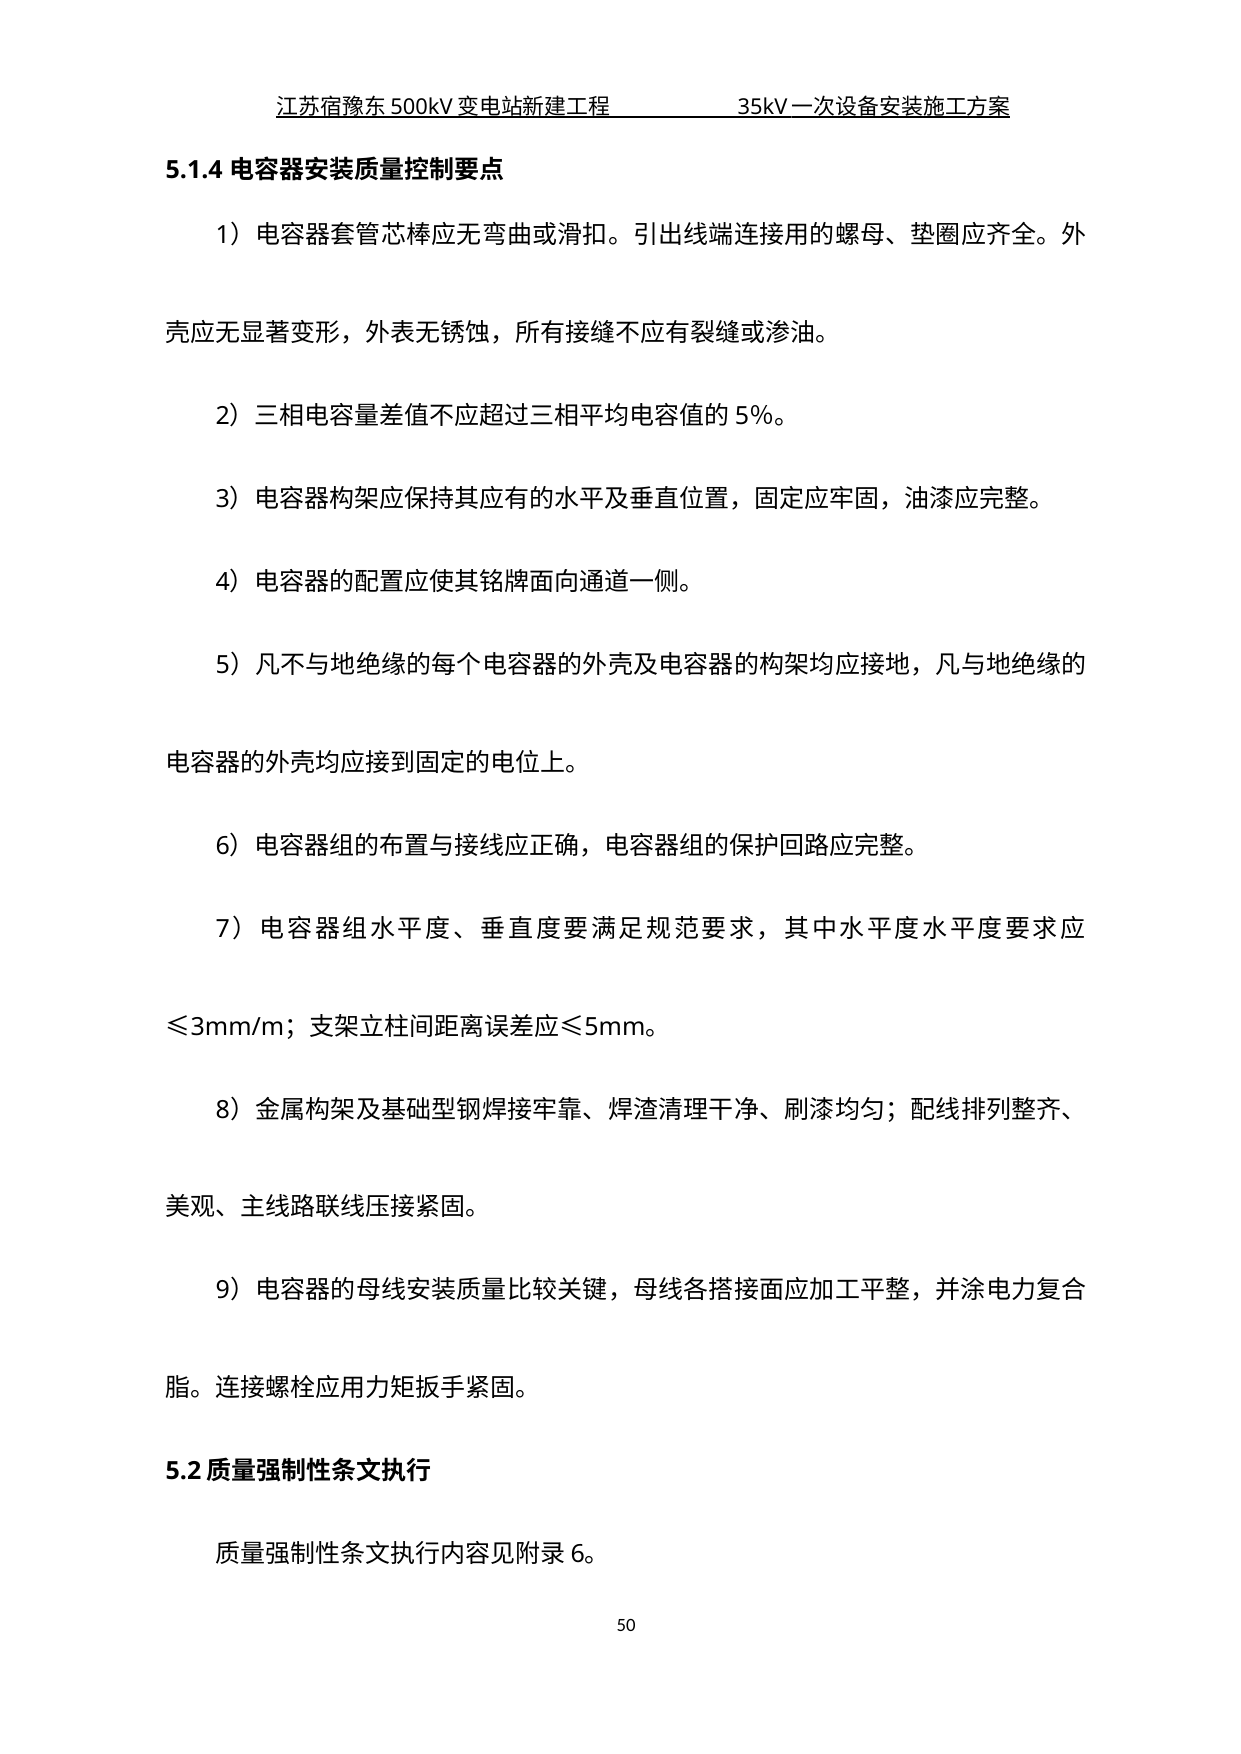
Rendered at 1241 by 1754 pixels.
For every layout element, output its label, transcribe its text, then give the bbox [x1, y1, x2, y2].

text 5.1.4 电容器安装质量控制要点 [165, 135, 1087, 200]
text 5）凡不与地绝缘的每个电容器的外壳及电容器的构架均应接地，凡与地绝缘的电容器的外壳均应接到固定的电位上。 [165, 630, 1087, 793]
text 质量强制性条文执行内容见附录6。 [165, 1519, 1087, 1584]
text 6）电容器组的布置与接线应正确，电容器组的保护回路应完整。 [165, 811, 1087, 876]
subtitle 5.2质量强制性条文执行 [165, 1436, 1087, 1501]
text 3）电容器构架应保持其应有的水平及垂直位置，固定应牢固，油漆应完整。 [165, 464, 1087, 529]
text 1）电容器套管芯棒应无弯曲或滑扣。引出线端连接用的螺母、垫圈应齐全。外壳应无显著变形，外表无锈蚀，所有接缝不应有裂缝或渗油。 [165, 200, 1087, 363]
text 2）三相电容量差值不应超过三相平均电容值的5％。 [165, 381, 1087, 446]
text 7）电容器组水平度、垂直度要满足规范要求，其中水平度水平度要求应≤3mm/m；支架立柱间距离误差应≤5mm。 [165, 894, 1087, 1057]
text 9）电容器的母线安装质量比较关键，母线各搭接面应加工平整，并涂电力复合脂。连接螺栓应用力矩扳手紧固。 [165, 1255, 1087, 1418]
text 8）金属构架及基础型钢焊接牢靠、焊渣清理干净、刷漆均匀；配线排列整齐、美观、主线路联线压接紧固。 [165, 1075, 1087, 1237]
text 4）电容器的配置应使其铭牌面向通道一侧。 [165, 547, 1087, 612]
